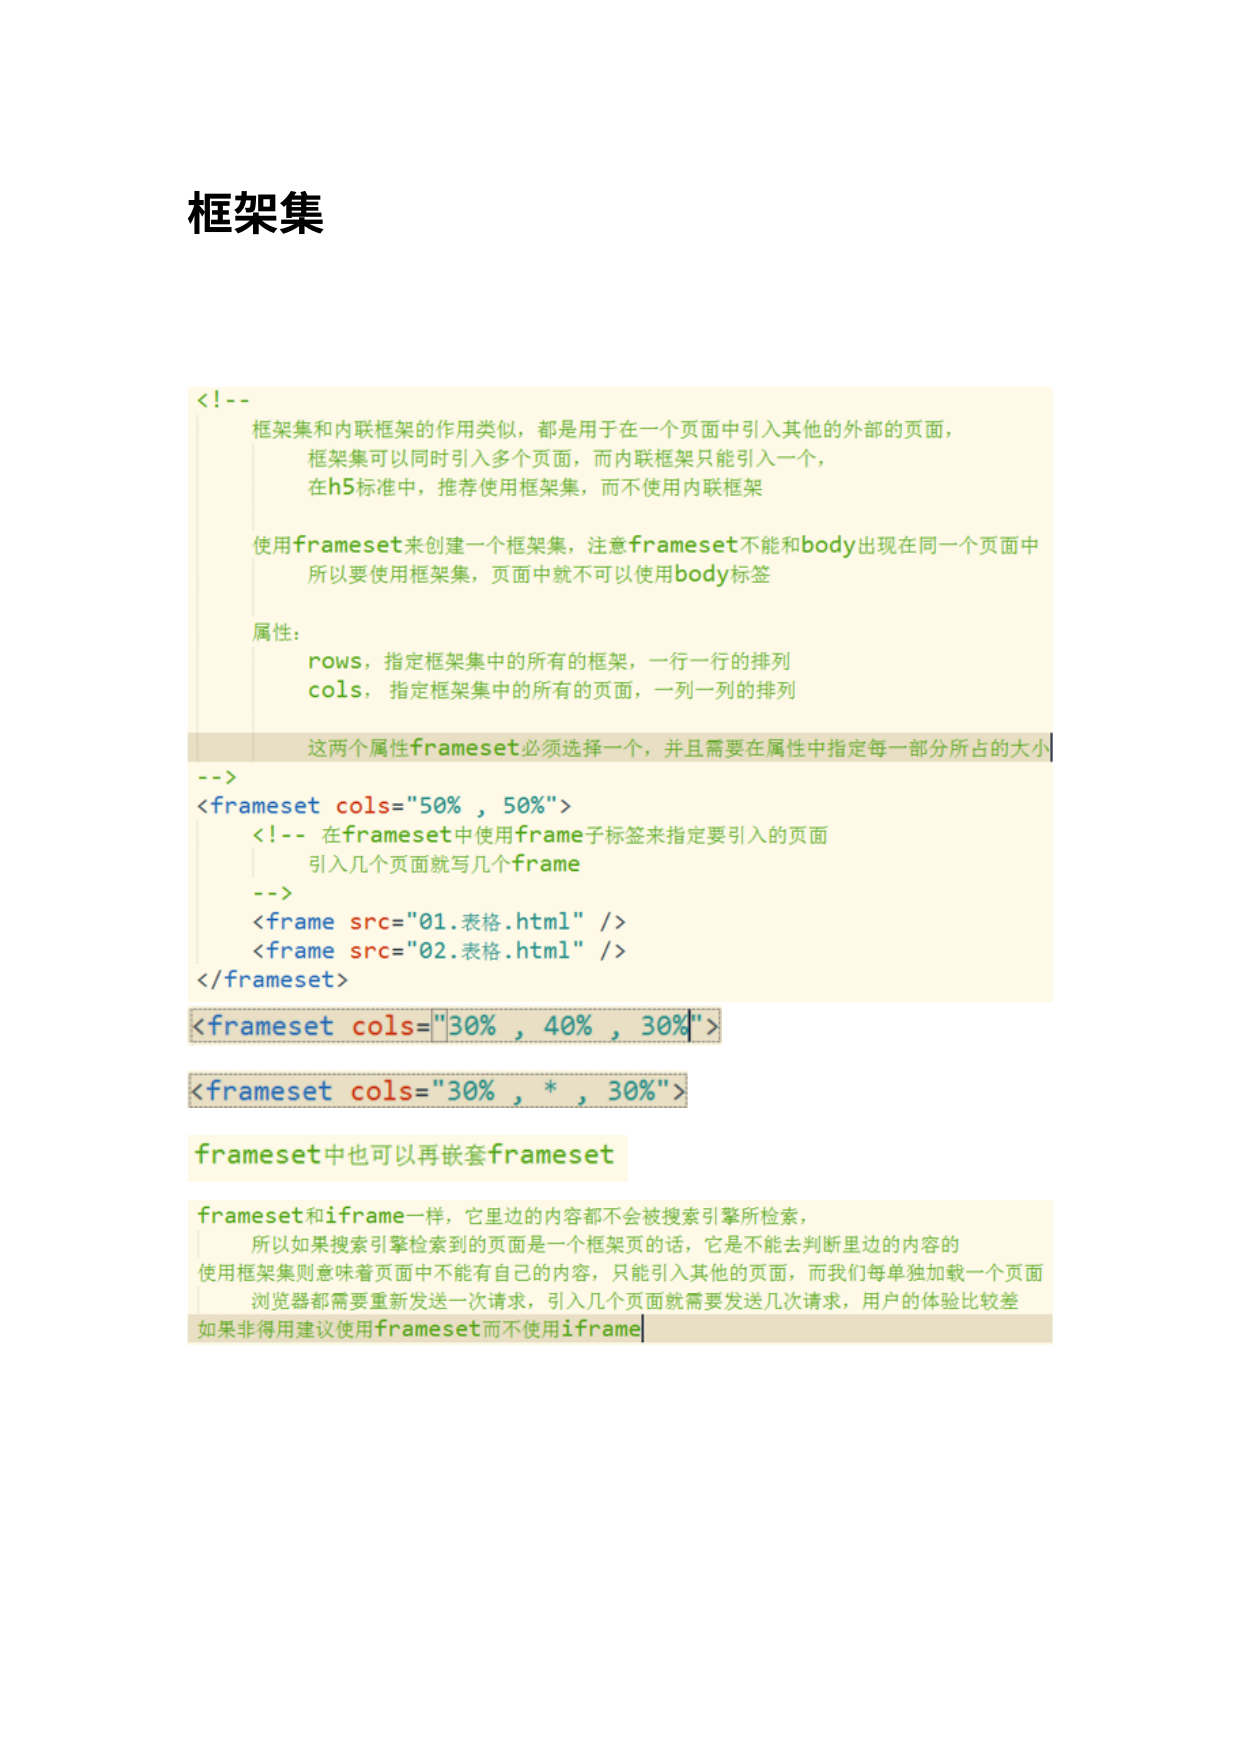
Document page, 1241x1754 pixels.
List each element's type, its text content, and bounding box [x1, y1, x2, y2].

picture [187, 1135, 628, 1182]
subtitle 框架集 [187, 162, 1053, 259]
picture [187, 1200, 1053, 1345]
picture [187, 1070, 688, 1108]
picture [187, 1005, 722, 1046]
picture [187, 387, 1053, 1002]
